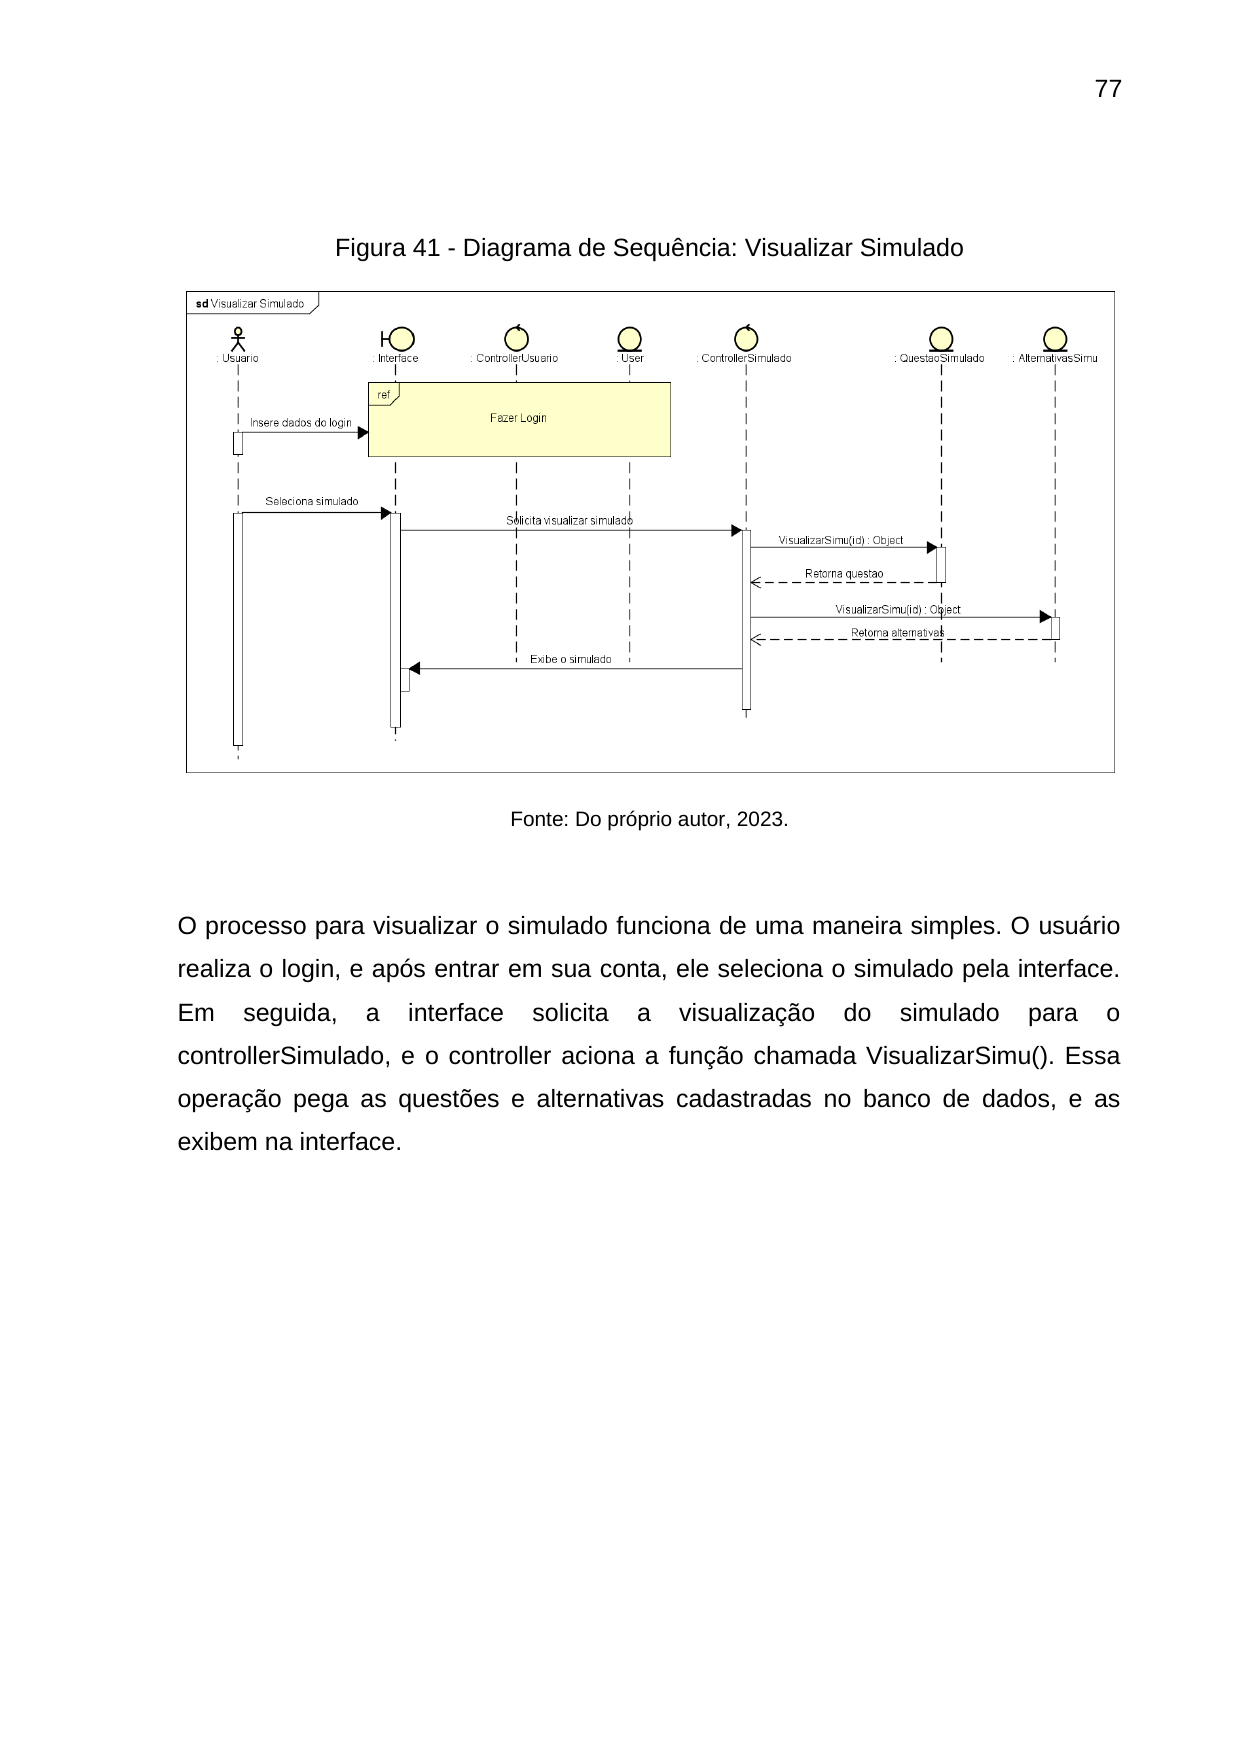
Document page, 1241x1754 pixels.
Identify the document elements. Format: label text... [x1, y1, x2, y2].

picture [177, 282, 1123, 781]
text O processo para visualizar o simulado funciona de uma maneira simples. O usuário realiza o login, e após entrar em sua conta, ele seleciona o simulado pela interface. Em seguida, a interface solicita a visualização do simulado para o controllerSimulado, e o controller aciona a função chamada VisualizarSimu(). Essa operação pega as questões e alternativas cadastradas no banco de dados, e as exibem na interface. [177, 911, 1122, 1156]
text Fonte: Do próprio autor, 2023. [177, 807, 1122, 831]
text Figura 41 - Diagrama de Sequência: Visualizar Simulado [177, 233, 1122, 262]
